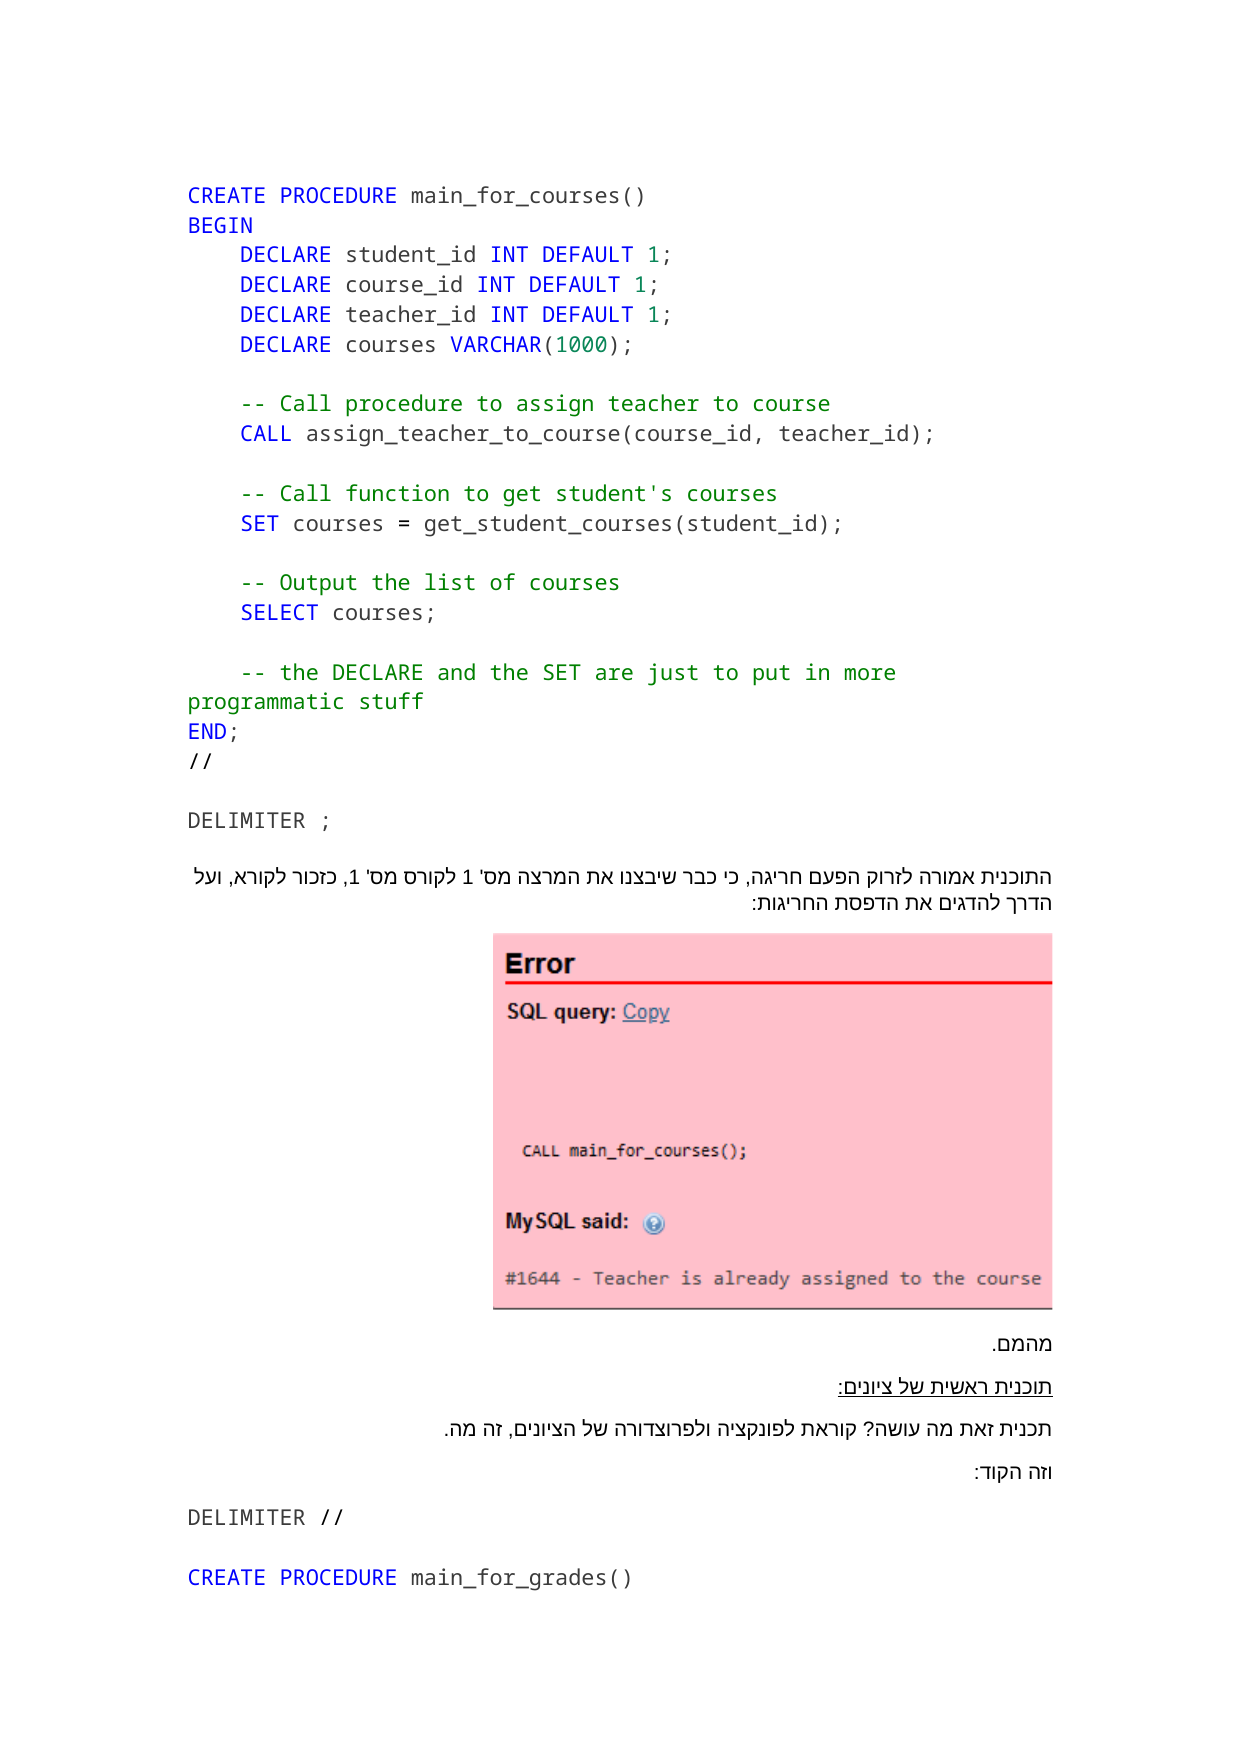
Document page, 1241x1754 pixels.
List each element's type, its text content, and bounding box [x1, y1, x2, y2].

text תוכנית ראשית של ציונים: [187, 1375, 1053, 1399]
text DELIMITER // [187, 1502, 1053, 1532]
text -- the DECLARE and the SET are just to put in more programmatic stuff [187, 656, 1053, 716]
text SET courses = get_student_courses(student_id); [187, 507, 1053, 537]
text וזה הקוד: [187, 1460, 1053, 1484]
text -- Output the list of courses [187, 567, 1053, 597]
text DECLARE courses VARCHAR(1000); [187, 329, 1053, 358]
text DECLARE student_id INT DEFAULT 1; [187, 239, 1053, 269]
picture [493, 933, 1053, 1313]
text // [187, 746, 1053, 776]
text תכנית זאת מה עושה? קוראת לפונקציה ולפרוצדורה של הציונים, זה מה. [187, 1417, 1053, 1441]
text CALL assign_teacher_to_course(course_id, teacher_id); [187, 418, 1053, 448]
text DECLARE course_id INT DEFAULT 1; [187, 269, 1053, 299]
text מהמם. [187, 1332, 1053, 1356]
text -- Call procedure to assign teacher to course [187, 388, 1053, 418]
text התוכנית אמורה לזרוק הפעם חריגה, כי כבר שיבצנו את המרצה מס' 1 לקורס מס' 1, כזכור לקורא, ועל הדרך להדגים את הדפסת החריגות: [187, 865, 1053, 915]
text CREATE PROCEDURE main_for_courses() [187, 180, 1053, 209]
text SELECT courses; [187, 597, 1053, 627]
text DELIMITER ; [187, 805, 1053, 835]
text CREATE PROCEDURE main_for_grades() [187, 1562, 1053, 1592]
text BEGIN [187, 209, 1053, 239]
text END; [187, 716, 1053, 746]
text -- Call function to get student's courses [187, 478, 1053, 507]
text DECLARE teacher_id INT DEFAULT 1; [187, 299, 1053, 329]
